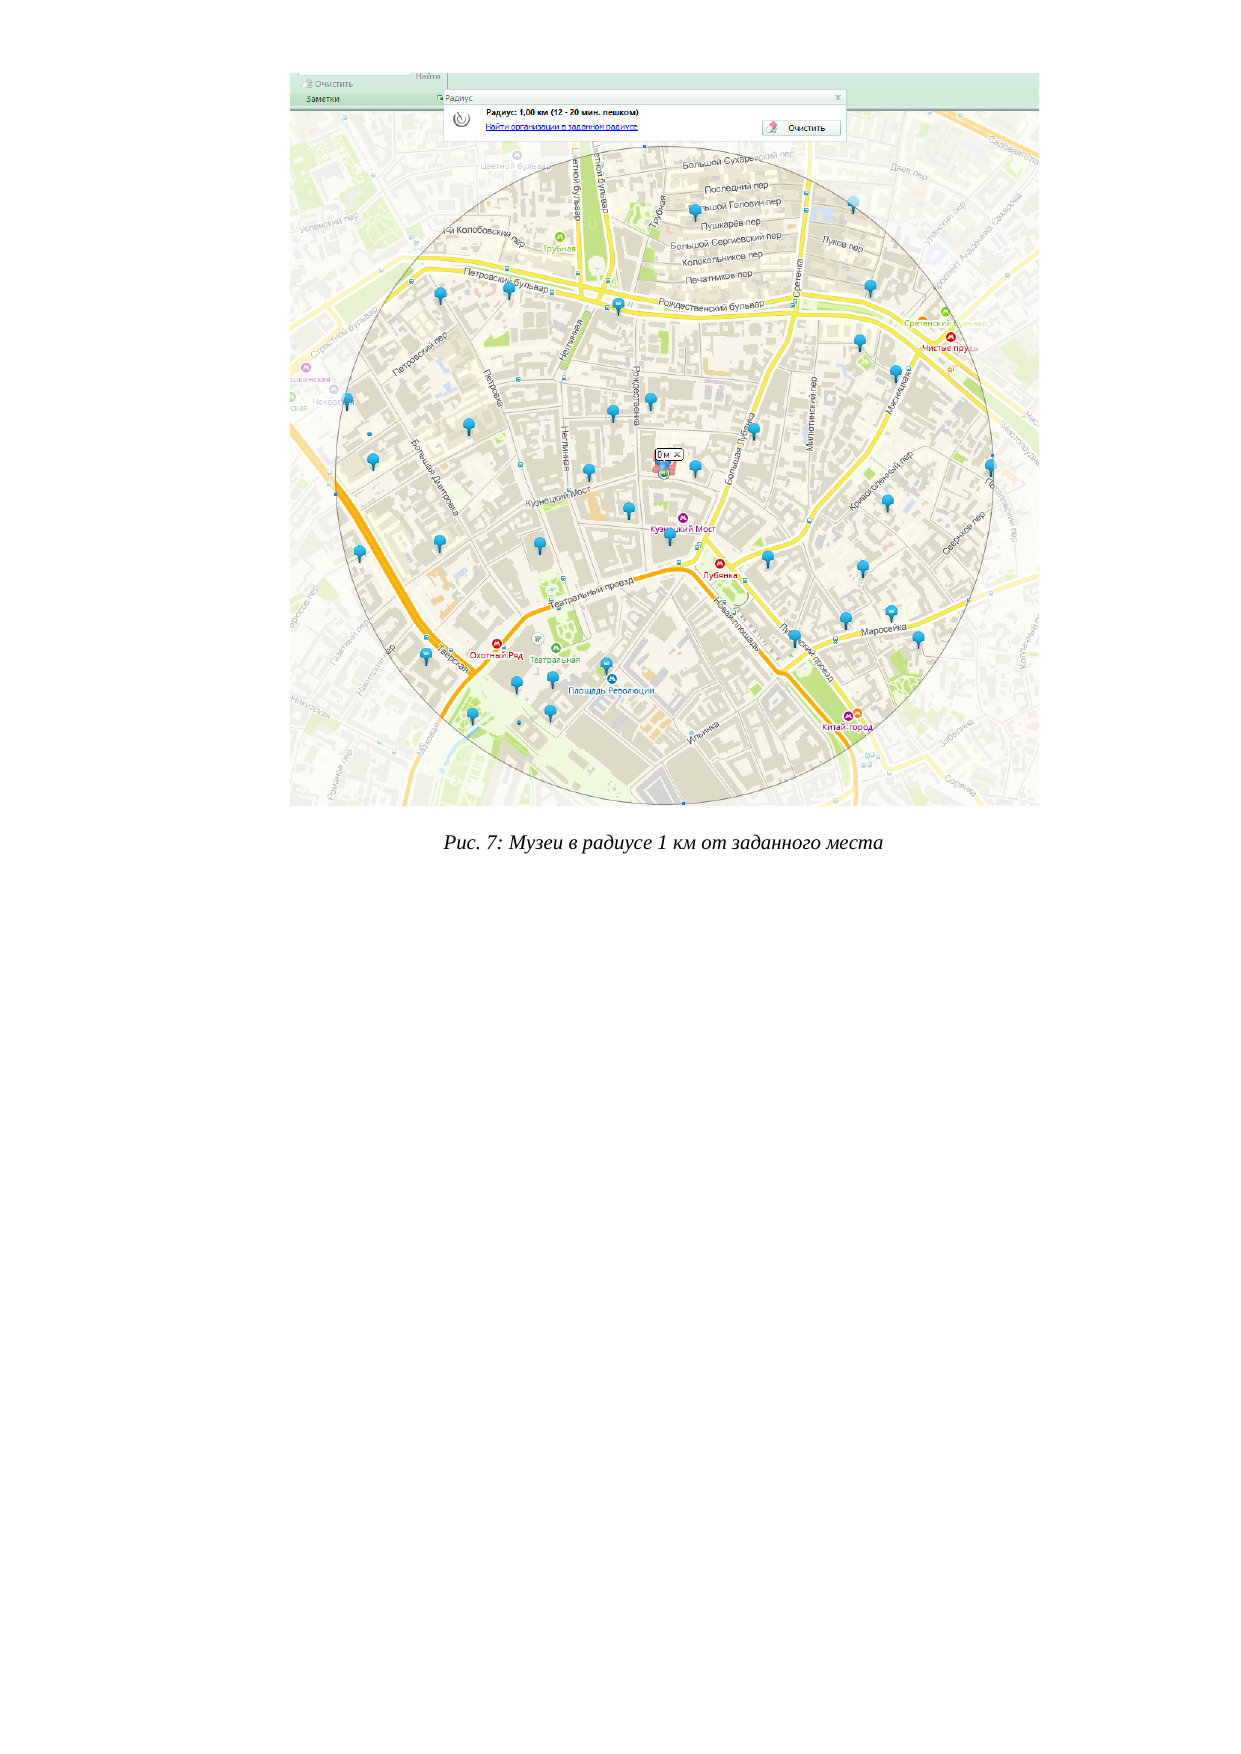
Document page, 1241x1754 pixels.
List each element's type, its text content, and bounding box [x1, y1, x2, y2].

picture [289, 73, 1040, 806]
text Рис. 7: Музеи в радиусе 1 км от заданного места [177, 830, 1152, 854]
